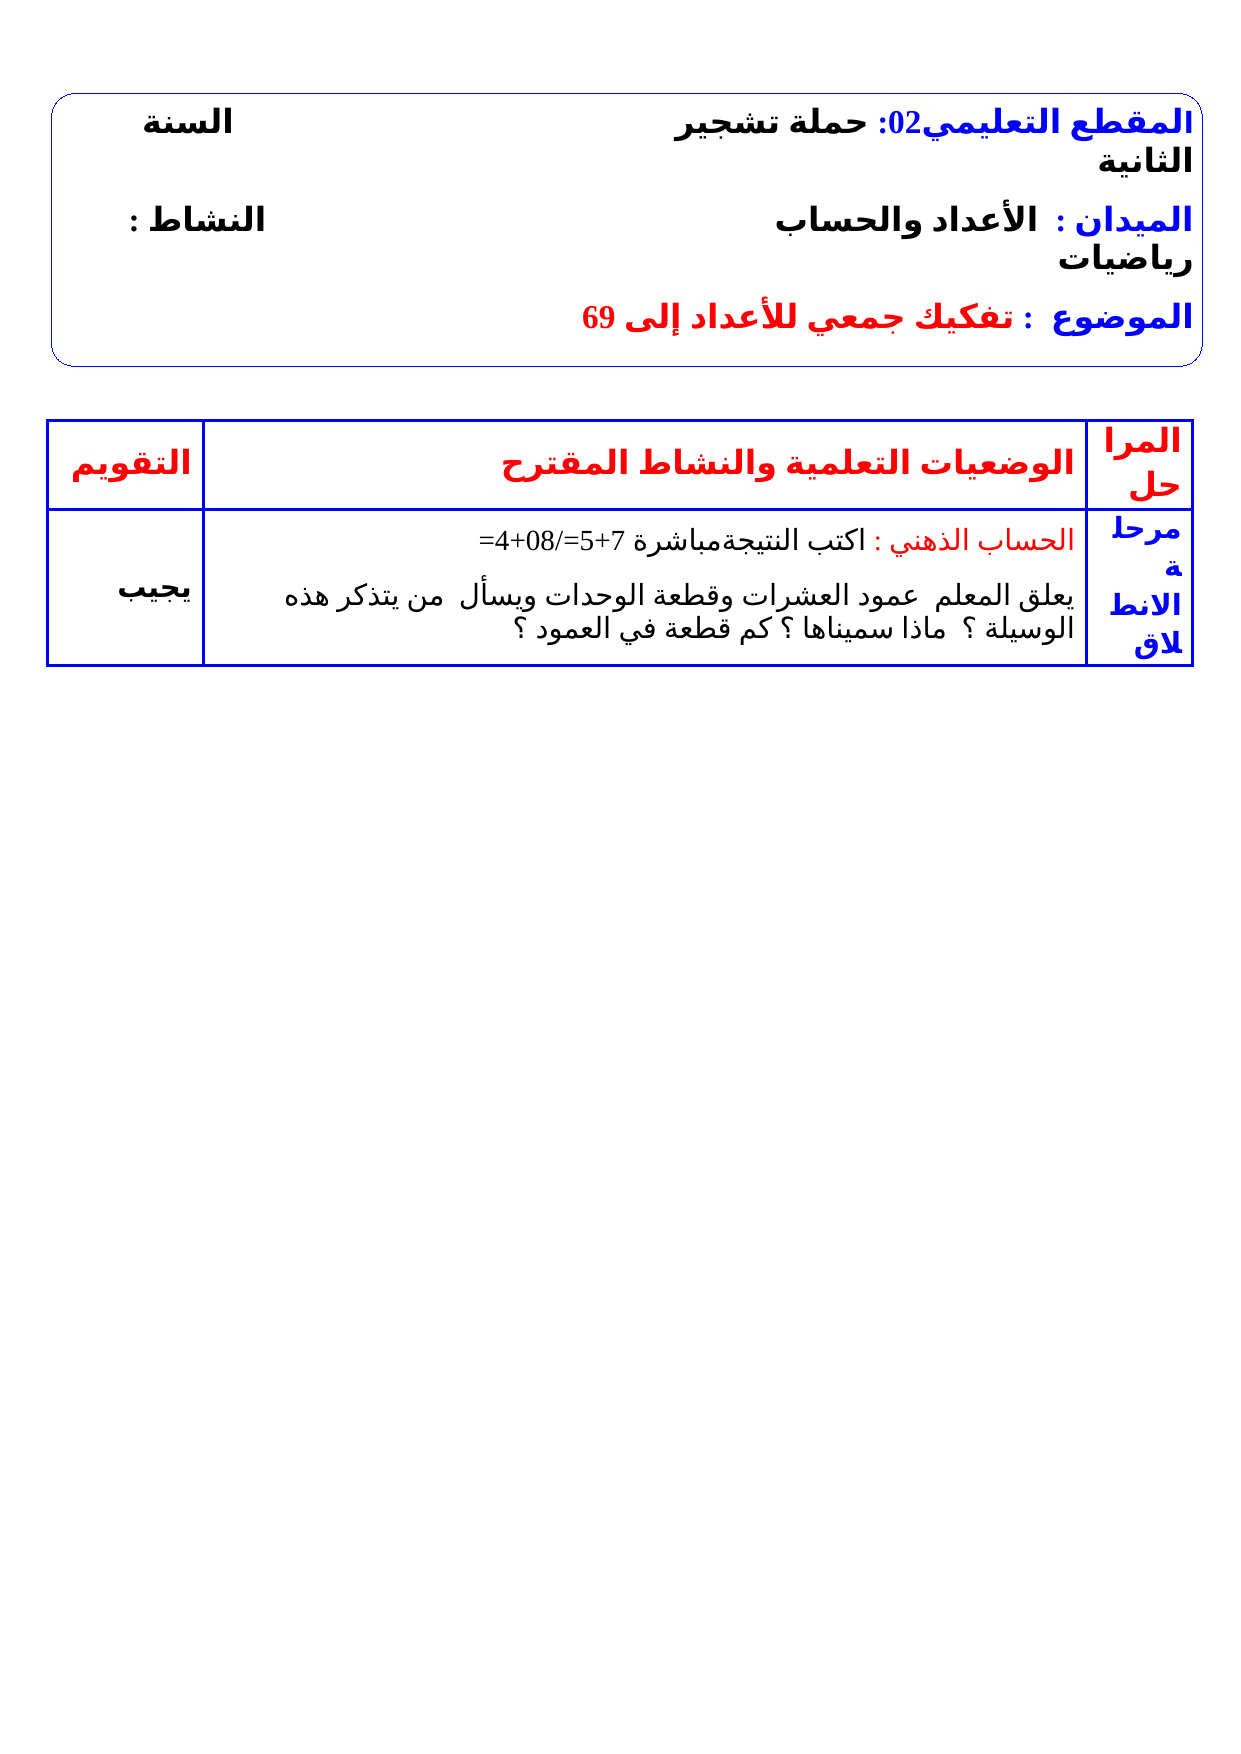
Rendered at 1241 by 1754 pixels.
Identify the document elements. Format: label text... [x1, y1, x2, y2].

table_cell الحساب الذهني : اكتب النتيجةمباشرة 7+5=/08+4= يعلق المعلم عمود العشرات وقطعة الوحدات ويسأل من يتذكر هذه الوسيلة ؟ ماذا سميناها ؟ كم قطعة في العمود ؟ [205, 511, 1085, 664]
table_cell يجيب [49, 511, 202, 664]
table_header المراحل [1088, 422, 1191, 508]
table_header الوضعيات التعلمية والنشاط المقترح [205, 422, 1085, 508]
table_cell مرحلة الانطلاق [1088, 511, 1191, 664]
table_header التقويم [49, 422, 202, 508]
